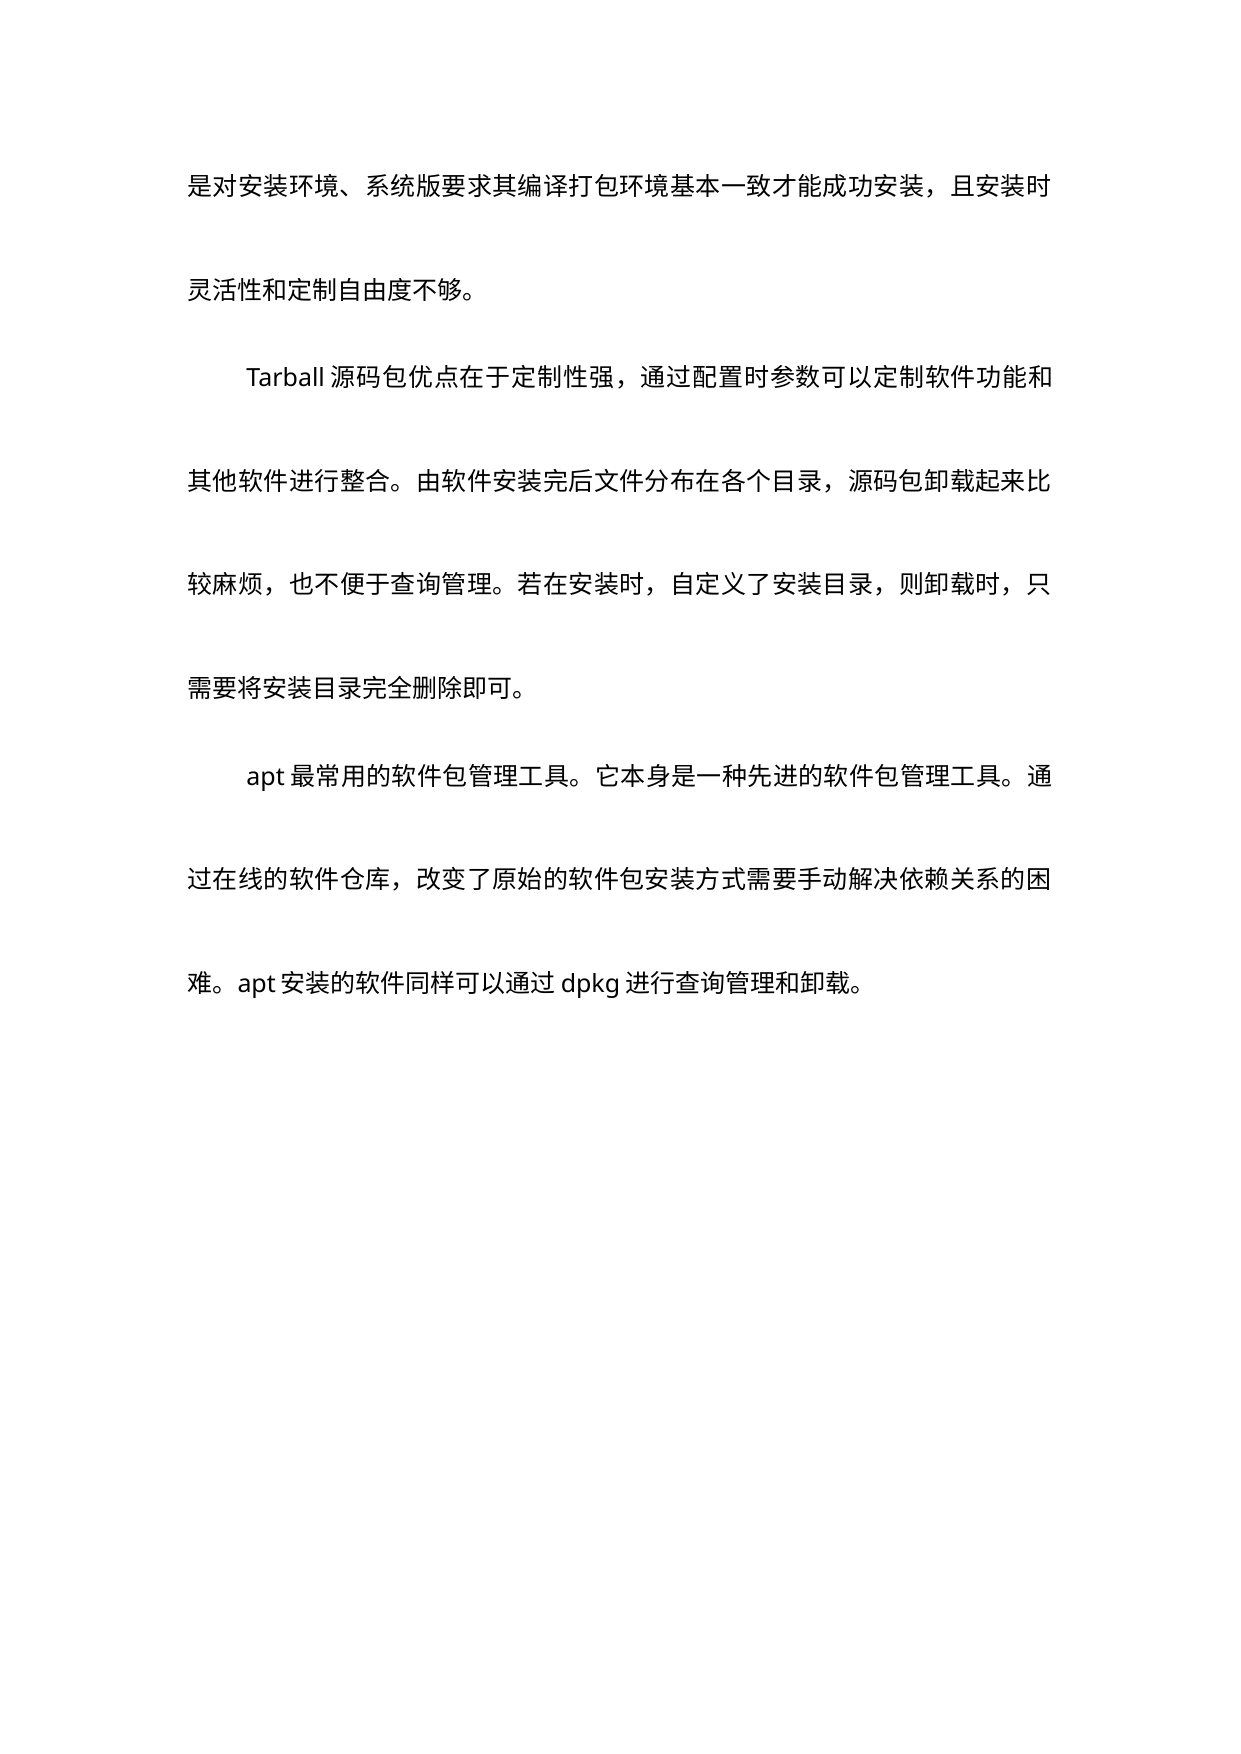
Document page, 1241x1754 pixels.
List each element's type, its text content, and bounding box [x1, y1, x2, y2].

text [187, 150, 1053, 323]
text apt最常用的软件包管理工具。它本身是一种先进的软件包管理工具。通过在线的软件仓库，改变了原始的软件包安装方式需要手动解决依赖关系的困难。apt安装的软件同样可以通过dpkg进行查询管理和卸载。 [187, 739, 1053, 1016]
text Tarball源码包优点在于定制性强，通过配置时参数可以定制软件功能和其他软件进行整合。由软件安装完后文件分布在各个目录，源码包卸载起来比较麻烦，也不便于查询管理。若在安装时，自定义了安装目录，则卸载时，只需要将安装目录完全删除即可。 [187, 341, 1053, 721]
